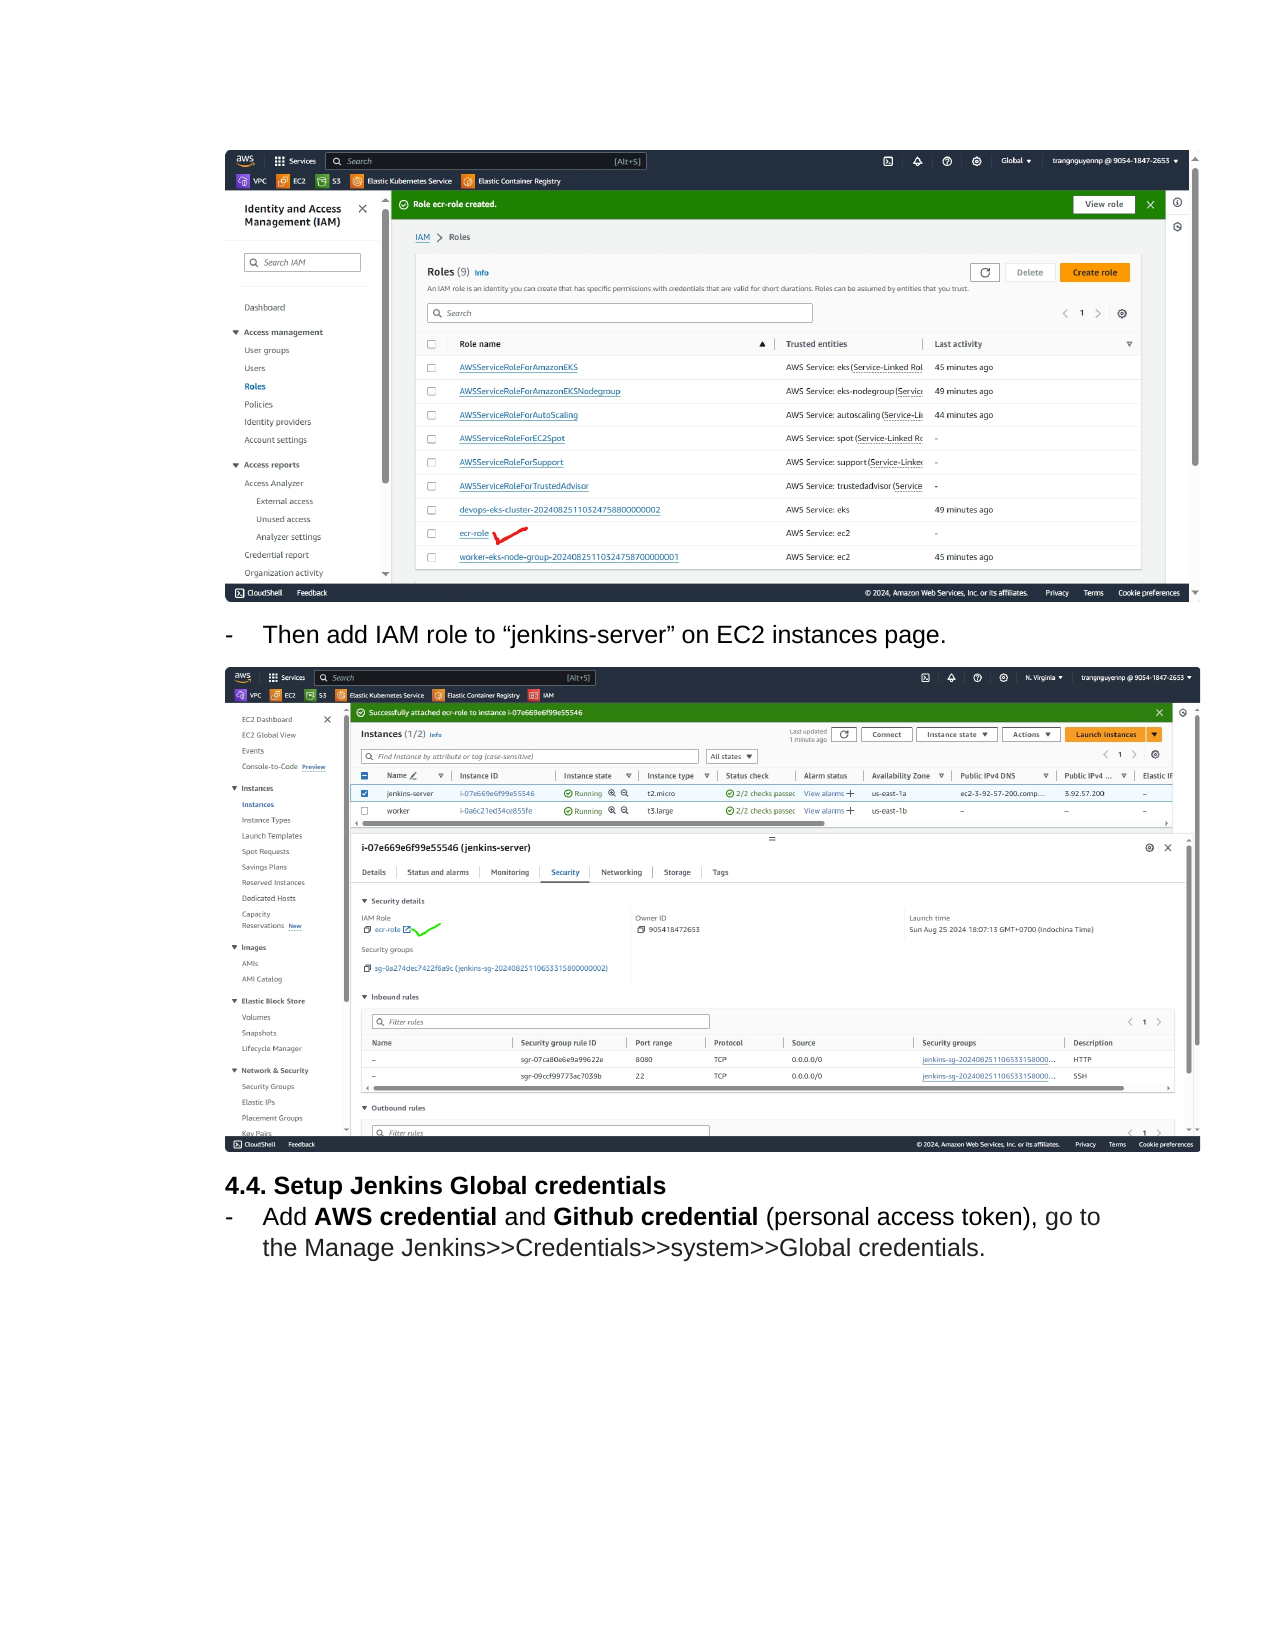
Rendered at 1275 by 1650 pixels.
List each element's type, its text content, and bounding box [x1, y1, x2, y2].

list Then add IAM role to “jenkins-server” on EC2 instances page. [225, 620, 1125, 649]
subtitle 4.4. Setup Jenkins Global credentials [150, 1171, 1125, 1200]
list Add AWS credential and Github credential (personal access token), go to the Manage Jenkins>>Credentials>>system>>Global credentials. [225, 1202, 1125, 1262]
picture [225, 150, 1200, 602]
picture [225, 667, 1200, 1152]
